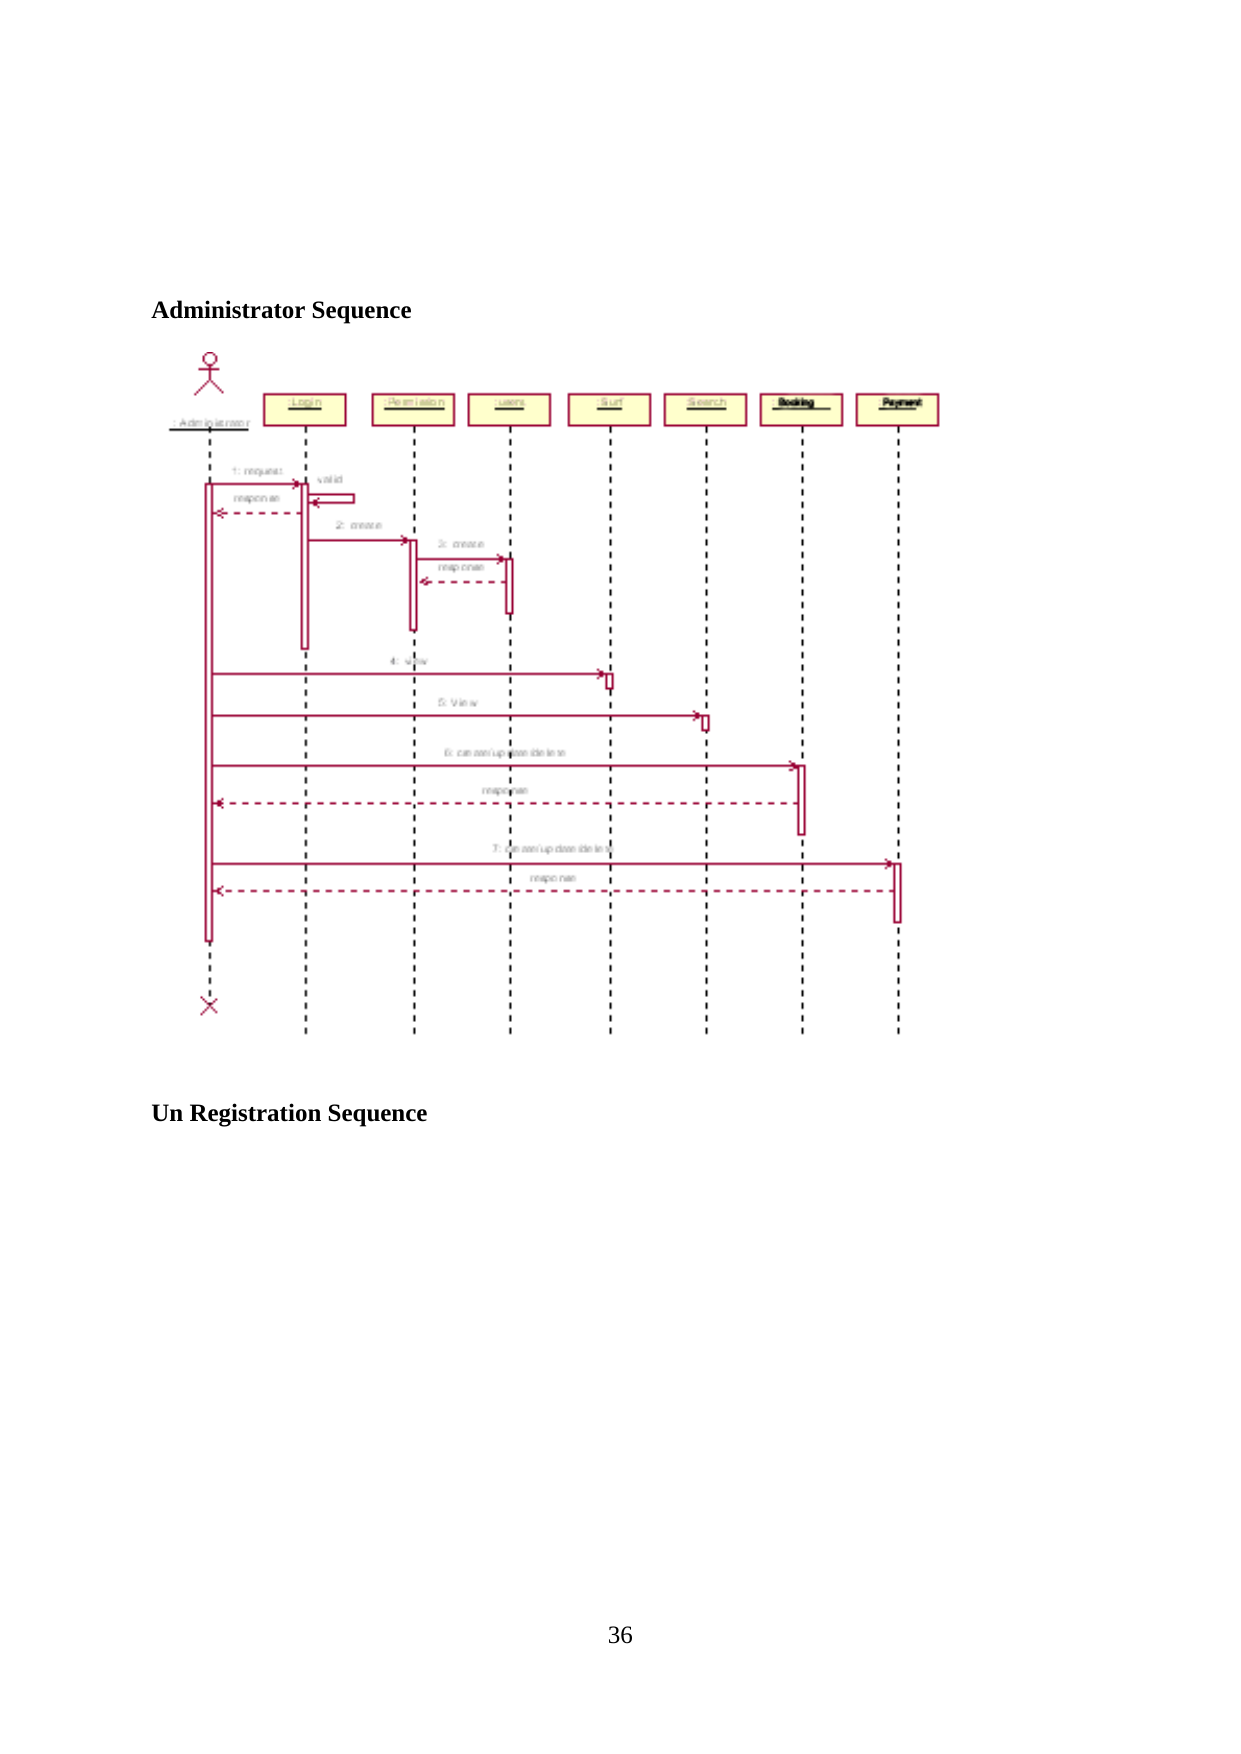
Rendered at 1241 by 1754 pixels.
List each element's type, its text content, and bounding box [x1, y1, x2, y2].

text Administrator Sequence [151, 295, 1089, 324]
picture [151, 352, 945, 1070]
text Un Registration Sequence [151, 1098, 1089, 1127]
